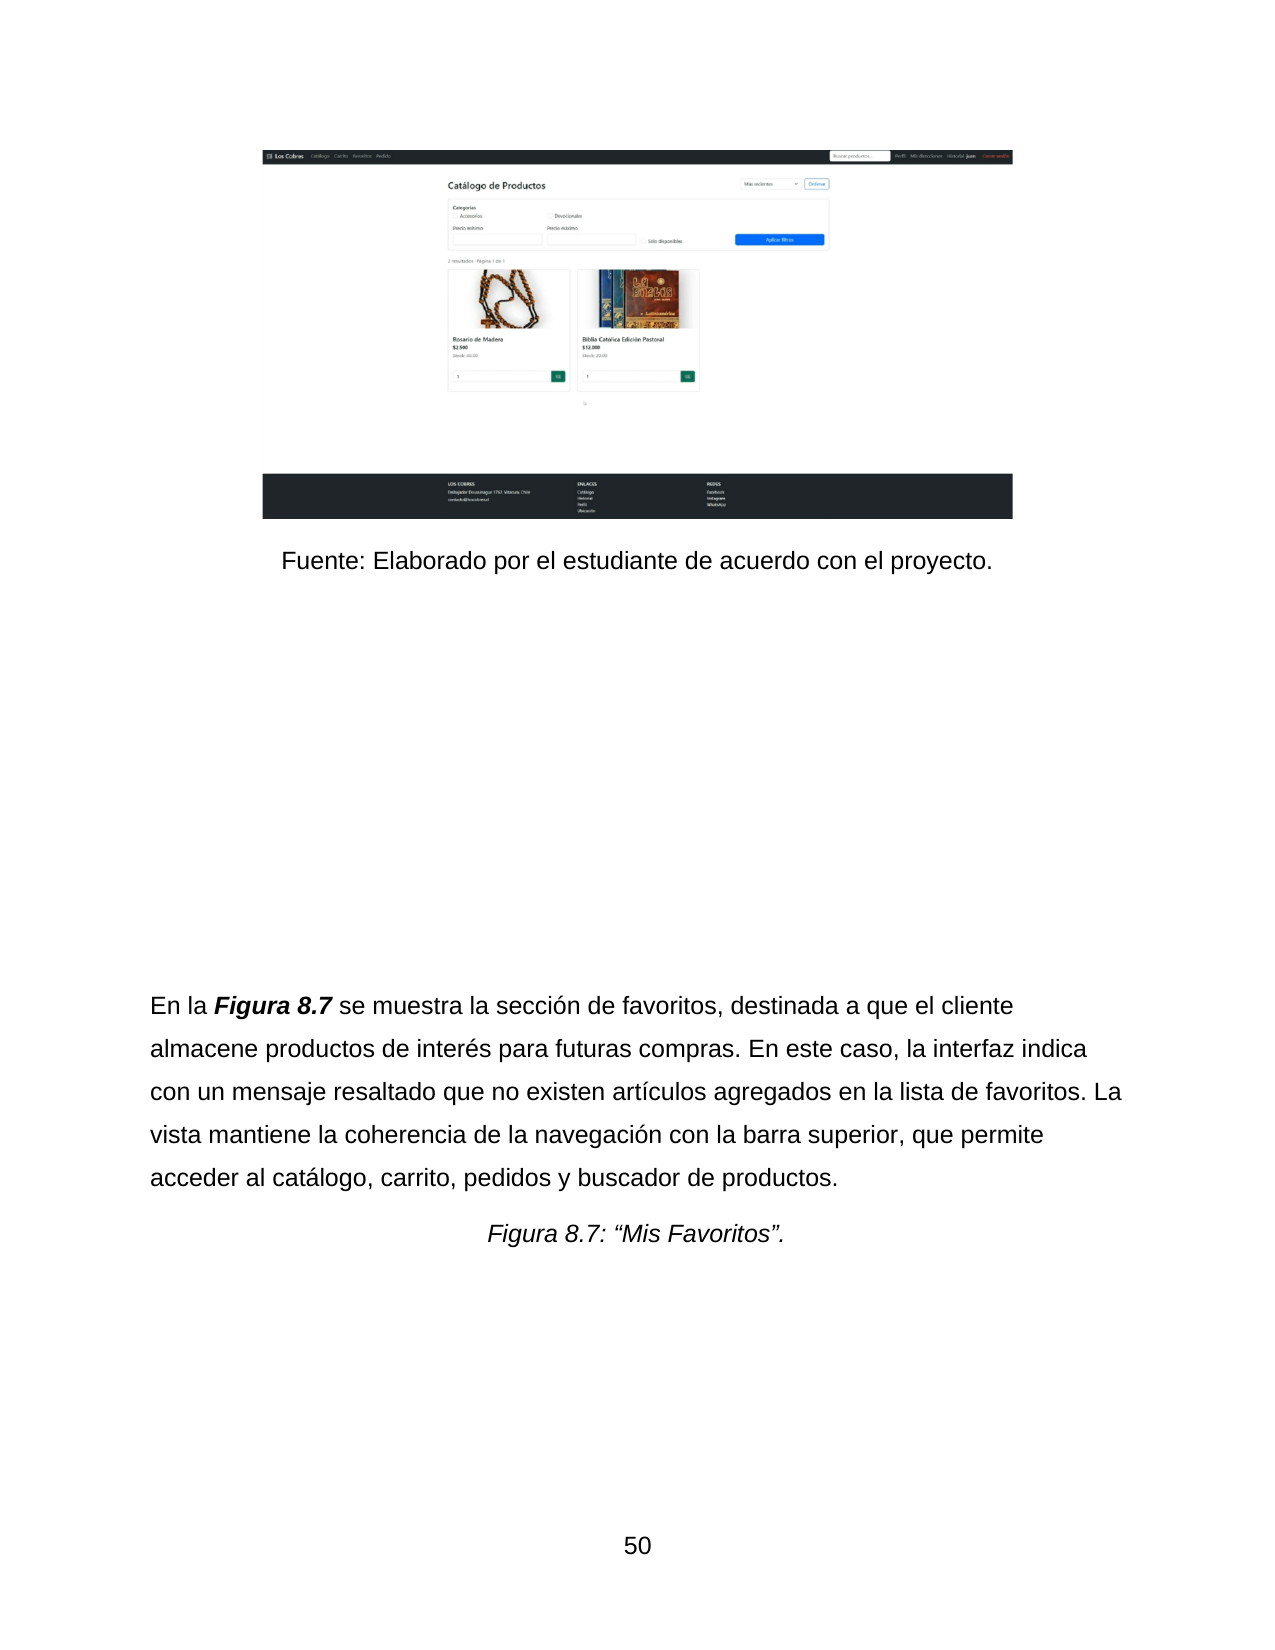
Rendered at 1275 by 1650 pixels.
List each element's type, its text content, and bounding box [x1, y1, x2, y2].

text Figura 8.7: “Mis Favoritos”. [150, 1219, 1125, 1247]
text Fuente: Elaborado por el estudiante de acuerdo con el proyecto. [150, 546, 1125, 574]
picture [262, 150, 1013, 519]
text En la Figura 8.7 se muestra la sección de favoritos, destinada a que el cliente almacene productos de interés para futuras compras. En este caso, la interfaz indica con un mensaje resaltado que no existen artículos agregados en la lista de favoritos. La vista mantiene la coherencia de la navegación con la barra superior, que permite acceder al catálogo, carrito, pedidos y buscador de productos. [150, 991, 1125, 1192]
